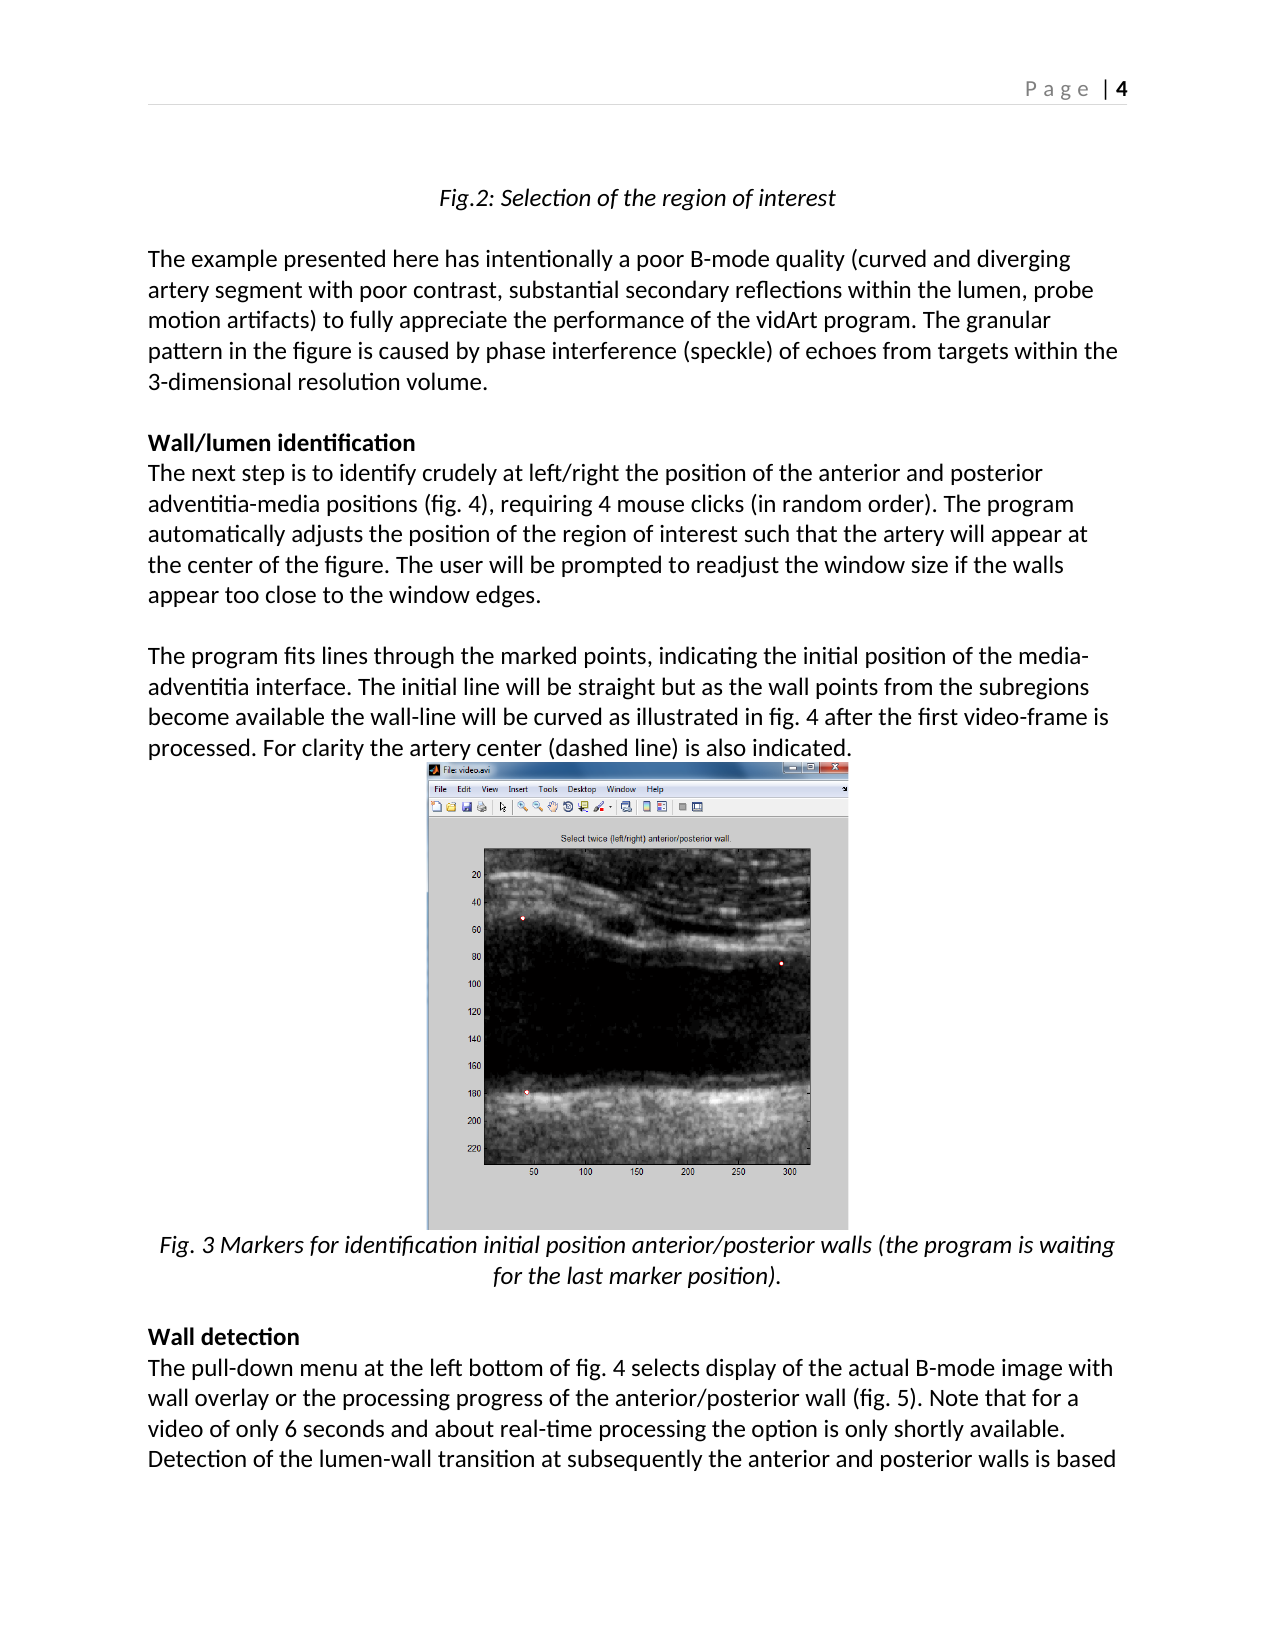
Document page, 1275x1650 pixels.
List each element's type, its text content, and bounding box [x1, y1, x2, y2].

text The program fits lines through the marked points, indicating the initial position of the media-adventitia interface. The initial line will be straight but as the wall points from the subregions become available the wall-line will be curved as illustrated in fig. 4 after the first video-frame is processed. For clarity the artery center (dashed line) is also indicated. [148, 640, 1127, 762]
text The example presented here has intentionally a poor B-mode quality (curved and diverging artery segment with poor contrast, substantial secondary reflections within the lumen, probe motion artifacts) to fully appreciate the performance of the vidArt program. The granular pattern in the figure is caused by phase interference (speckle) of echoes from targets within the 3-dimensional resolution volume. [148, 244, 1127, 396]
picture [426, 762, 849, 1230]
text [148, 1352, 1127, 1474]
text The next step is to identify crudely at left/right the position of the anterior and posterior adventitia-media positions (fig. 4), requiring 4 mouse clicks (in random order). The program automatically adjusts the position of the region of interest such that the artery will appear at the center of the figure. The user will be prompted to readjust the window size if the walls appear too close to the window edges. [148, 457, 1127, 610]
text Wall detection [148, 1321, 1127, 1352]
text Wall/lumen identification [148, 427, 1127, 457]
text Fig.2: Selection of the region of interest [148, 183, 1127, 213]
text Fig. 3 Markers for identification initial position anterior/posterior walls (the program is waiting for the last marker position). [148, 1230, 1127, 1291]
